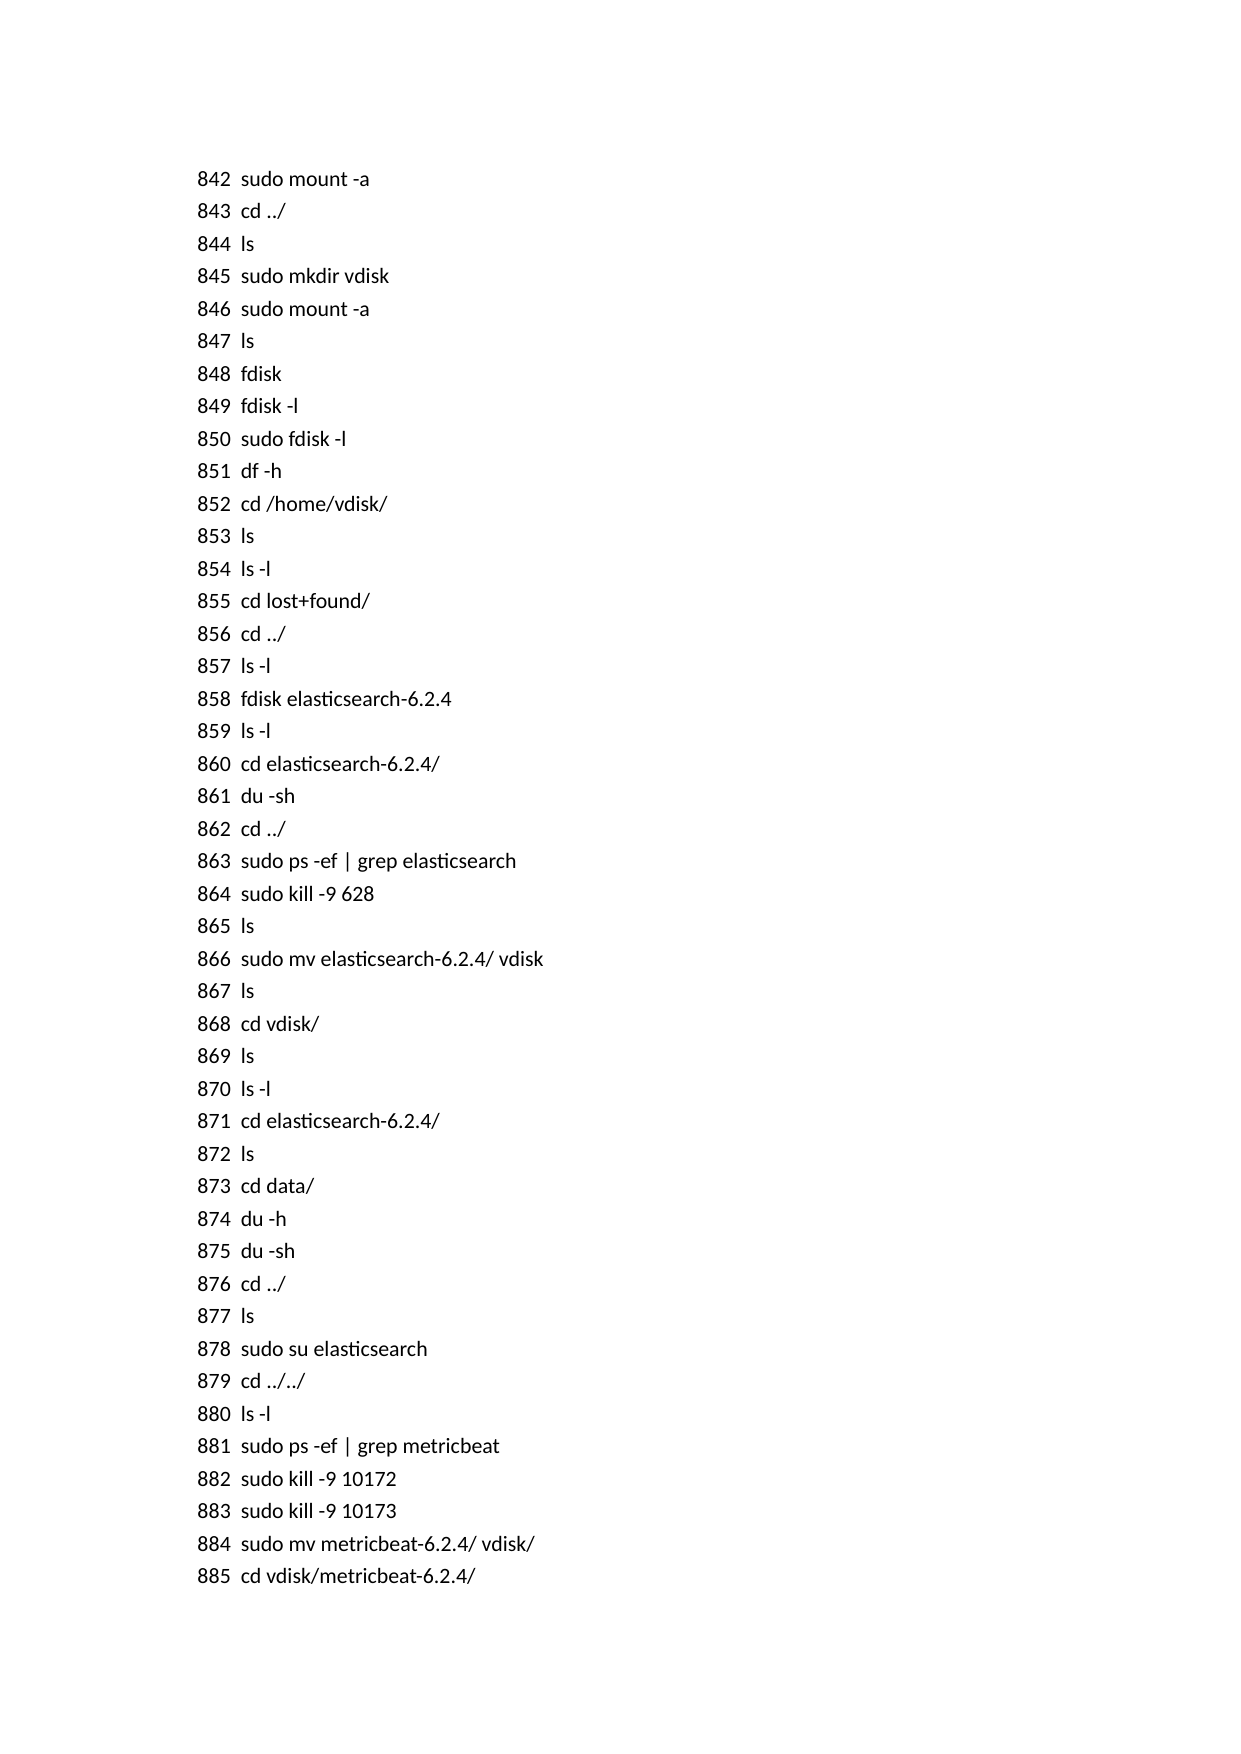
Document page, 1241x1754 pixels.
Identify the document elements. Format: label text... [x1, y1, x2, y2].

text 878 sudo su elasticsearch [187, 1332, 1053, 1364]
text 853 ls [187, 519, 1053, 552]
text 844 ls [187, 227, 1053, 259]
text 860 cd elasticsearch-6.2.4/ [187, 747, 1053, 779]
text 885 cd vdisk/metricbeat-6.2.4/ [187, 1559, 1053, 1592]
text 871 cd elasticsearch-6.2.4/ [187, 1104, 1053, 1137]
text 866 sudo mv elasticsearch-6.2.4/ vdisk [187, 942, 1053, 974]
text 857 ls -l [187, 649, 1053, 682]
text 870 ls -l [187, 1072, 1053, 1104]
text 863 sudo ps -ef | grep elasticsearch [187, 844, 1053, 877]
text 877 ls [187, 1299, 1053, 1332]
text 883 sudo kill -9 10173 [187, 1494, 1053, 1527]
text 869 ls [187, 1039, 1053, 1072]
text 845 sudo mkdir vdisk [187, 259, 1053, 292]
text 865 ls [187, 909, 1053, 942]
text 847 ls [187, 324, 1053, 357]
text 880 ls -l [187, 1397, 1053, 1429]
text 859 ls -l [187, 714, 1053, 747]
text 881 sudo ps -ef | grep metricbeat [187, 1429, 1053, 1462]
text 861 du -sh [187, 779, 1053, 812]
text 873 cd data/ [187, 1169, 1053, 1202]
text 872 ls [187, 1137, 1053, 1169]
text 856 cd ../ [187, 617, 1053, 649]
text 876 cd ../ [187, 1267, 1053, 1299]
text 850 sudo fdisk -l [187, 422, 1053, 454]
text 875 du -sh [187, 1234, 1053, 1267]
text 849 fdisk -l [187, 389, 1053, 422]
text 862 cd ../ [187, 812, 1053, 844]
text 852 cd /home/vdisk/ [187, 487, 1053, 519]
text 855 cd lost+found/ [187, 584, 1053, 617]
text 848 fdisk [187, 357, 1053, 389]
text 864 sudo kill -9 628 [187, 877, 1053, 909]
text 868 cd vdisk/ [187, 1007, 1053, 1039]
text 854 ls -l [187, 552, 1053, 584]
text 882 sudo kill -9 10172 [187, 1462, 1053, 1494]
text 846 sudo mount -a [187, 292, 1053, 324]
text 851 df -h [187, 454, 1053, 487]
text 867 ls [187, 974, 1053, 1007]
text 874 du -h [187, 1202, 1053, 1234]
text 843 cd ../ [187, 194, 1053, 227]
text 858 fdisk elasticsearch-6.2.4 [187, 682, 1053, 714]
text 879 cd ../../ [187, 1364, 1053, 1397]
text 884 sudo mv metricbeat-6.2.4/ vdisk/ [187, 1527, 1053, 1559]
text 842 sudo mount -a [187, 162, 1053, 194]
